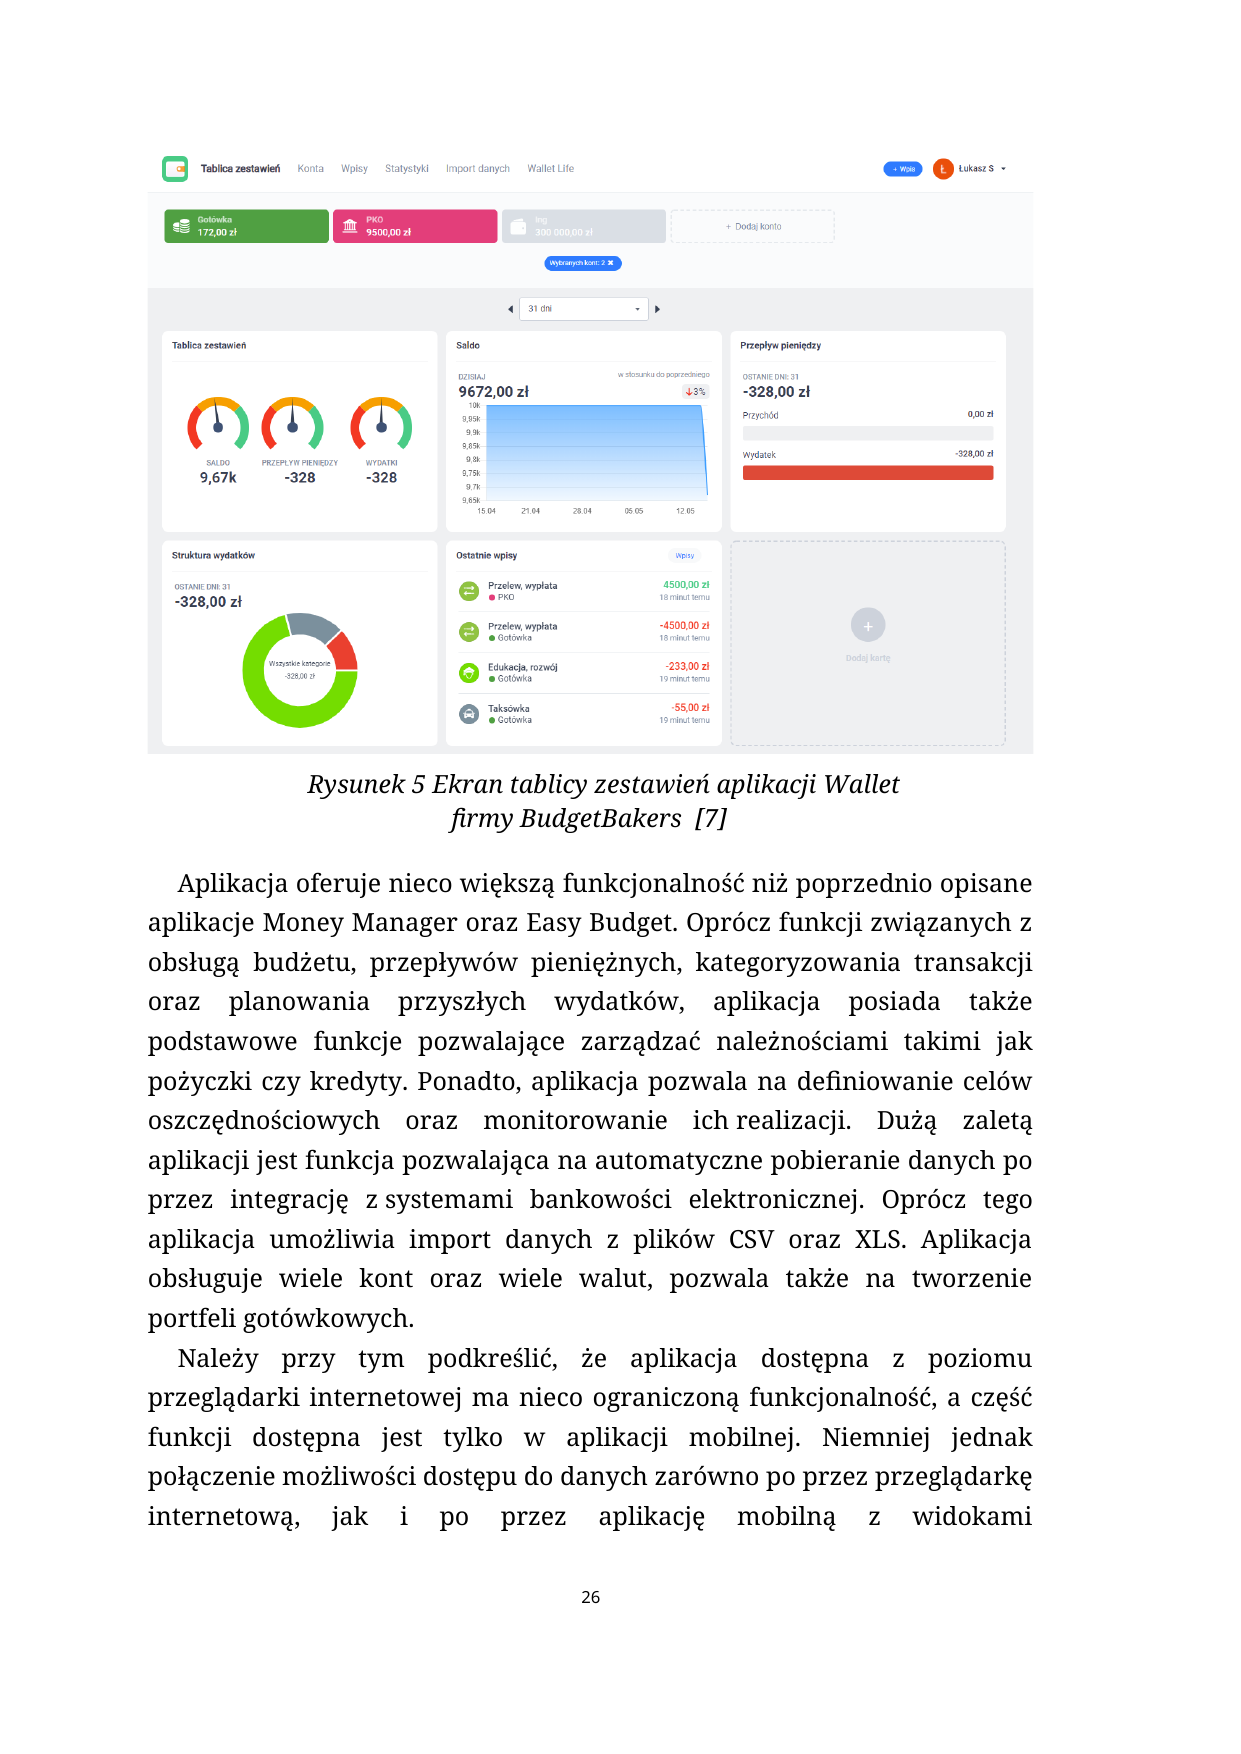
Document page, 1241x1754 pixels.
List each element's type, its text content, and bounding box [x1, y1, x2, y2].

text Aplikacja oferuje nieco większą funkcjonalność niż poprzednio opisane aplikacje Money Manager oraz Easy Budget. Oprócz funkcji związanych z obsługą budżetu, przepływów pieniężnych, kategoryzowania transakcji oraz planowania przyszłych wydatków, aplikacja posiada także podstawowe funkcje pozwalające zarządzać należnościami takimi jak pożyczki czy kredyty. Ponadto, aplikacja pozwala na definiowanie celów oszczędnościowych oraz monitorowanie ich realizacji. Dużą zaletą aplikacji jest funkcja pozwalająca na automatyczne pobieranie danych po przez integrację z systemami bankowości elektronicznej. Oprócz tego aplikacja umożliwia import danych z plików CSV oraz XLS. Aplikacja obsługuje wiele kont oraz wiele walut, pozwala także na tworzenie portfeli gotówkowych. [148, 860, 1033, 1335]
text Rysunek Ekran tablicy zestawień aplikacji Wallet firmy BudgetBakers [148, 767, 1033, 835]
picture [147, 147, 1034, 754]
